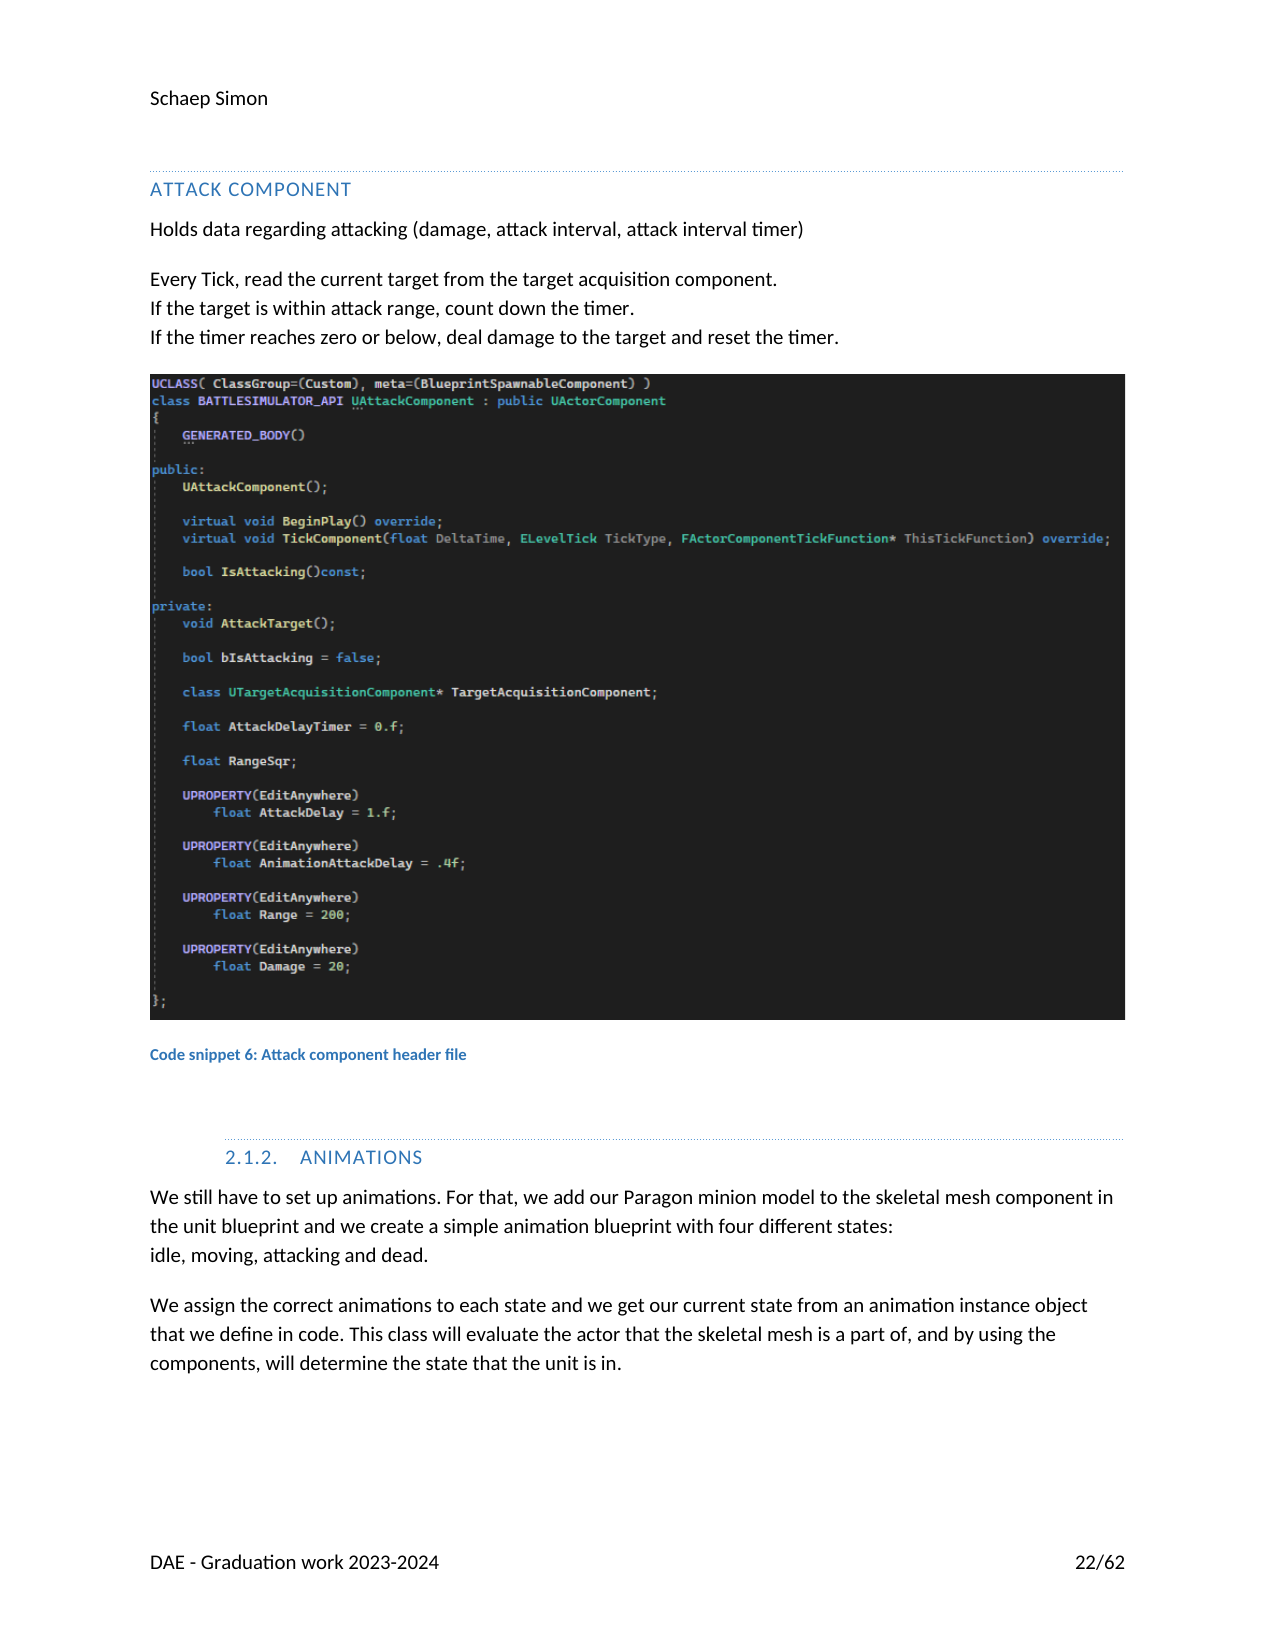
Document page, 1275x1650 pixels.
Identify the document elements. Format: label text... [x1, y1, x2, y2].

text Every Tick, read the current target from the target acquisition component. If the target is within attack range, count down the timer. If the timer reaches zero or below, deal damage to the target and reset the timer. [150, 266, 1125, 350]
text We still have to set up animations. For that, we add our Paragon minion model to the skeletal mesh component in the unit blueprint and we create a simple animation blueprint with four different states: idle, moving, attacking and dead. [150, 1184, 1125, 1268]
text Holds data regarding attacking (damage, attack interval, attack interval timer) [150, 216, 1125, 242]
picture [150, 374, 1125, 1020]
subtitle Animations [225, 1138, 1125, 1170]
text We assign the correct animations to each state and we get our current state from an animation instance object that we define in code. This class will evaluate the actor that the skeletal mesh is a part of, and by using the components, will determine the state that the unit is in. [150, 1292, 1125, 1376]
subtitle Attack Component [150, 171, 1125, 202]
